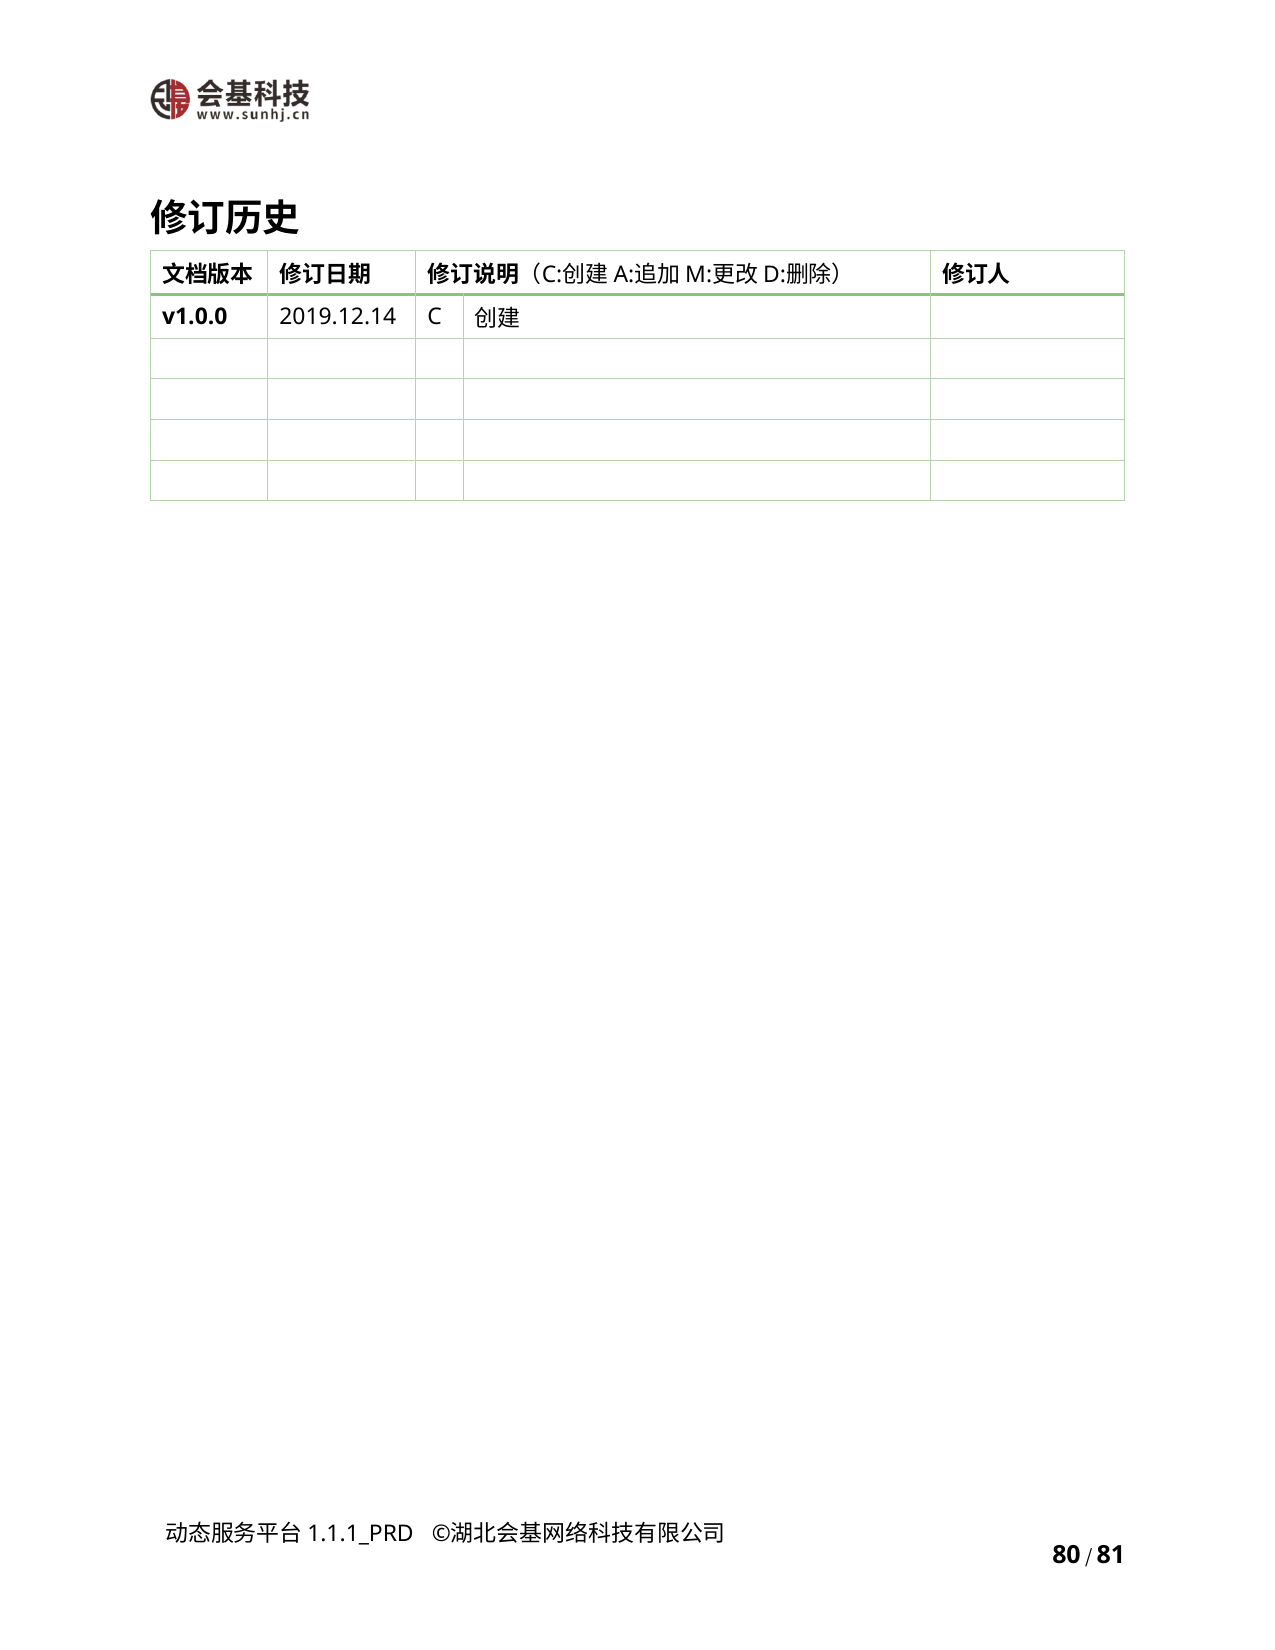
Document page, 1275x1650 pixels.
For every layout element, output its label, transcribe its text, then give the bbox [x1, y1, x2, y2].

table_cell 创建 [464, 296, 930, 338]
table_cell [416, 461, 463, 500]
table_cell [931, 420, 1124, 459]
table_cell [464, 461, 930, 500]
table_cell [268, 420, 415, 459]
table_header 文档版本 [151, 251, 267, 293]
table_cell [464, 420, 930, 459]
table_cell [931, 296, 1124, 338]
table_cell [416, 420, 463, 459]
table_cell [416, 339, 463, 378]
table_cell [151, 420, 267, 459]
table_cell [931, 461, 1124, 500]
table_cell [151, 339, 267, 378]
table_header 修订人 [931, 251, 1124, 293]
table_cell [268, 339, 415, 378]
table_cell [151, 461, 267, 500]
subtitle 修订历史 [150, 187, 1125, 242]
table_cell [464, 379, 930, 419]
table_header 修订说明（C:创建 A:追加 M:更改 D:删除） [416, 251, 930, 293]
table_cell [268, 379, 415, 419]
table_cell v1.0.0 [151, 296, 267, 338]
table_cell [931, 339, 1124, 378]
table_cell [416, 379, 463, 419]
table_cell C [416, 296, 463, 338]
table_cell [464, 339, 930, 378]
table_cell [151, 379, 267, 419]
picture [150, 79, 309, 122]
table_cell [931, 379, 1124, 419]
table_header 修订日期 [268, 251, 415, 293]
table_cell 2019.12.14 [268, 296, 415, 338]
table_cell [268, 461, 415, 500]
